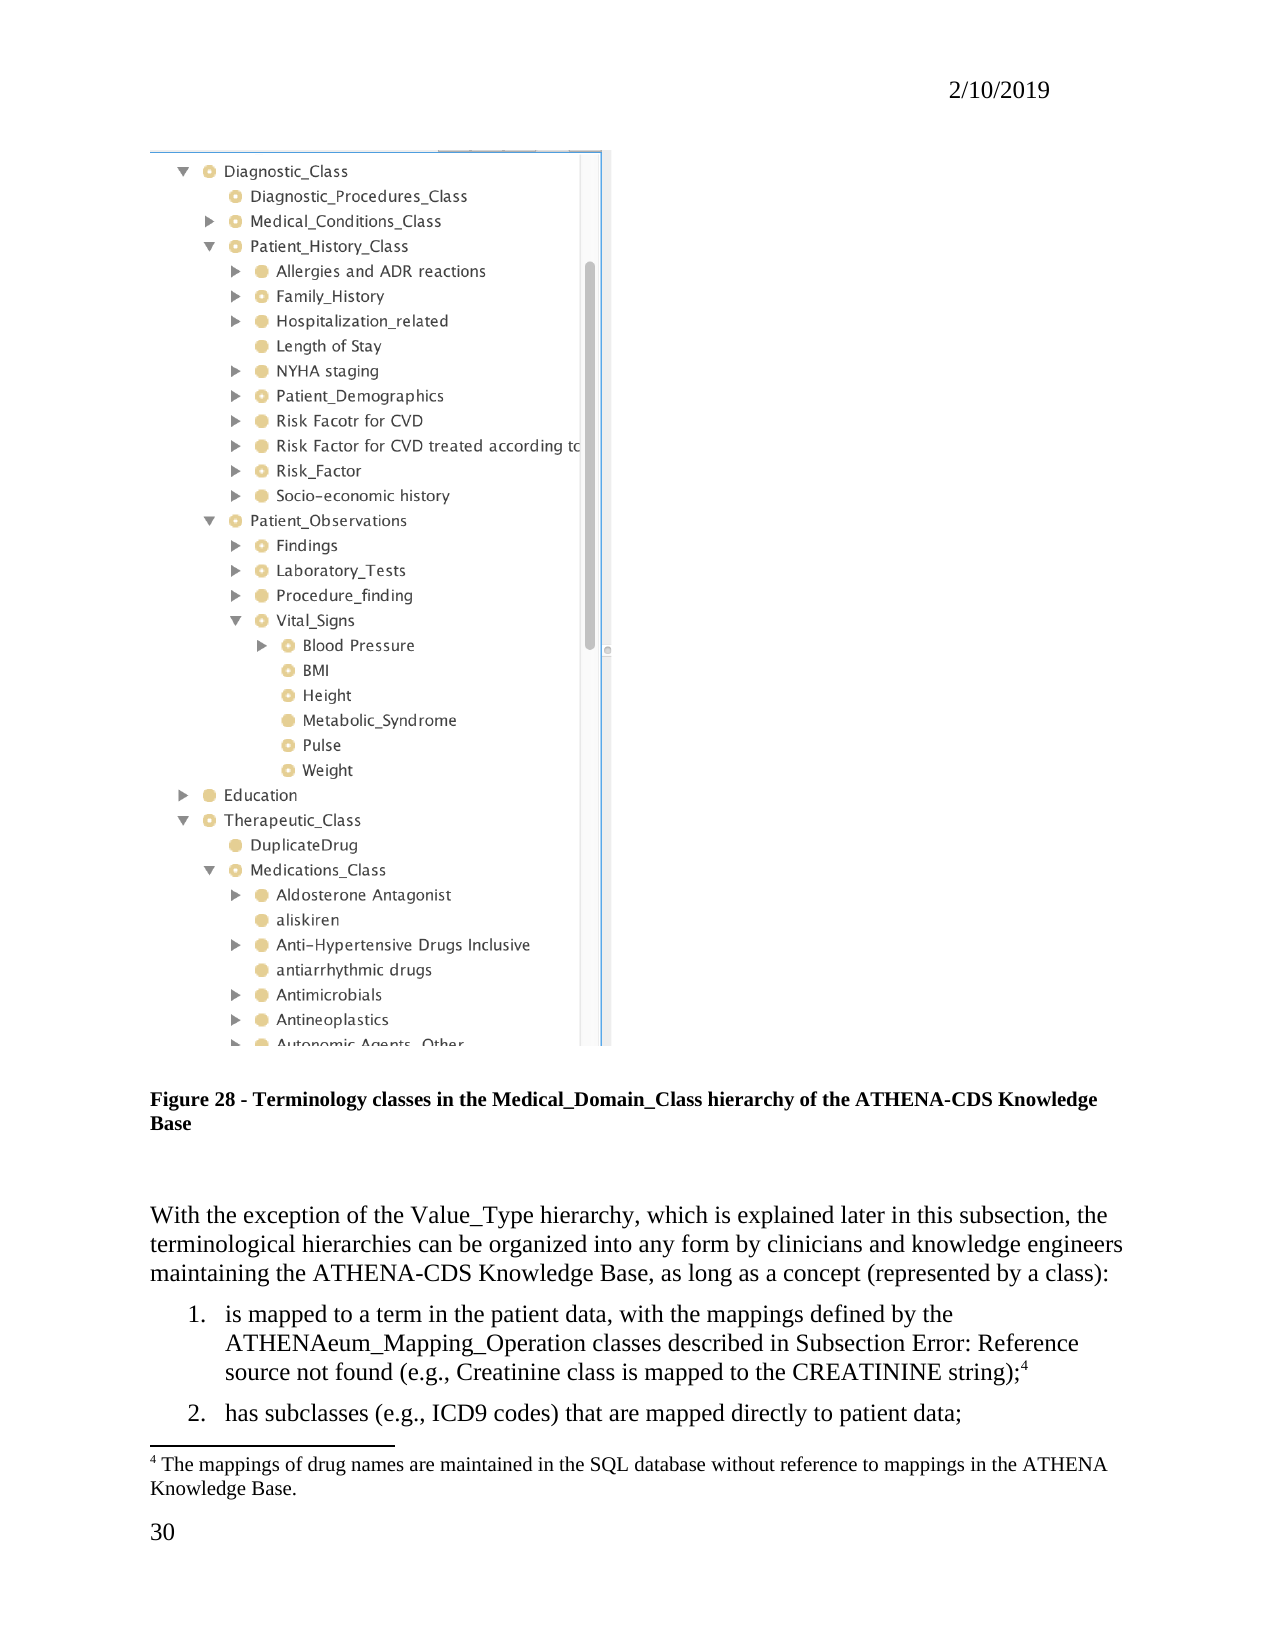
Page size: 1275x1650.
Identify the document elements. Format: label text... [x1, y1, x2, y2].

picture [150, 150, 612, 1046]
list has subclasses (e.g., ICD9 codes) that are mapped directly to patient data; [187, 1398, 1125, 1427]
text With the exception of the Value_Type hierarchy, which is explained later in this subsection, the terminological hierarchies can be organized into any form by clinicians and knowledge engineers maintaining the ATHENA-CDS Knowledge Base, as long as a concept (represented by a class): [150, 1200, 1125, 1287]
